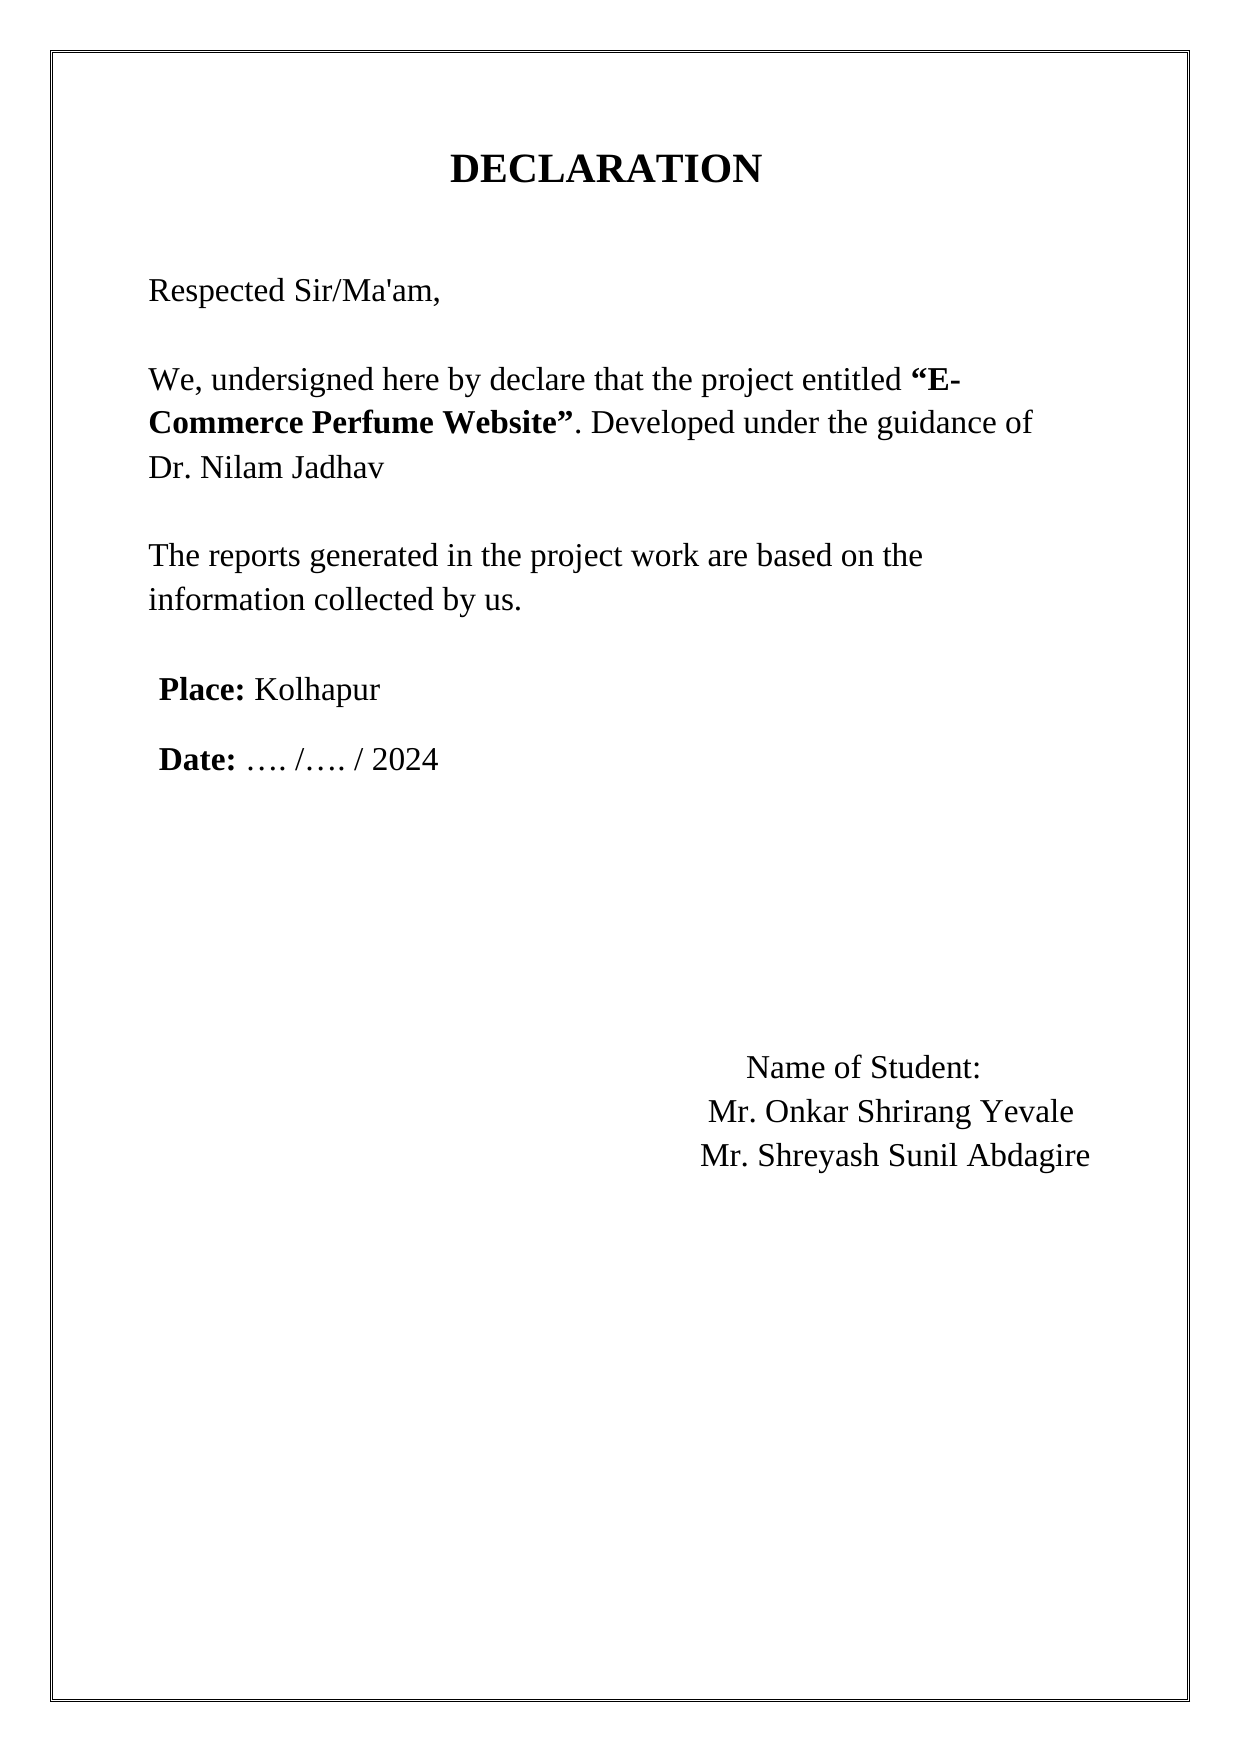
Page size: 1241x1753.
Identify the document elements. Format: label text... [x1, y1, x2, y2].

text Date: …. /…. / 2024 [159, 739, 1165, 777]
subtitle Name of Student: [704, 1047, 1165, 1086]
text We, undersigned here by declare that the project entitled “E-Commerce Perfume Website”. Developed under the guidance of Dr. Nilam Jadhav [148, 359, 1067, 485]
text Mr. Shreyash Sunil Abdagire [75, 1136, 1165, 1174]
text DECLARATION [320, 143, 891, 191]
text Place: Kolhapur [159, 669, 1165, 707]
text Mr. Onkar Shrirang Yevale [75, 1092, 1165, 1130]
text Respected Sir/Ma'am, [148, 270, 1165, 309]
text The reports generated in the project work are based on the information collected by us. [148, 536, 1067, 618]
